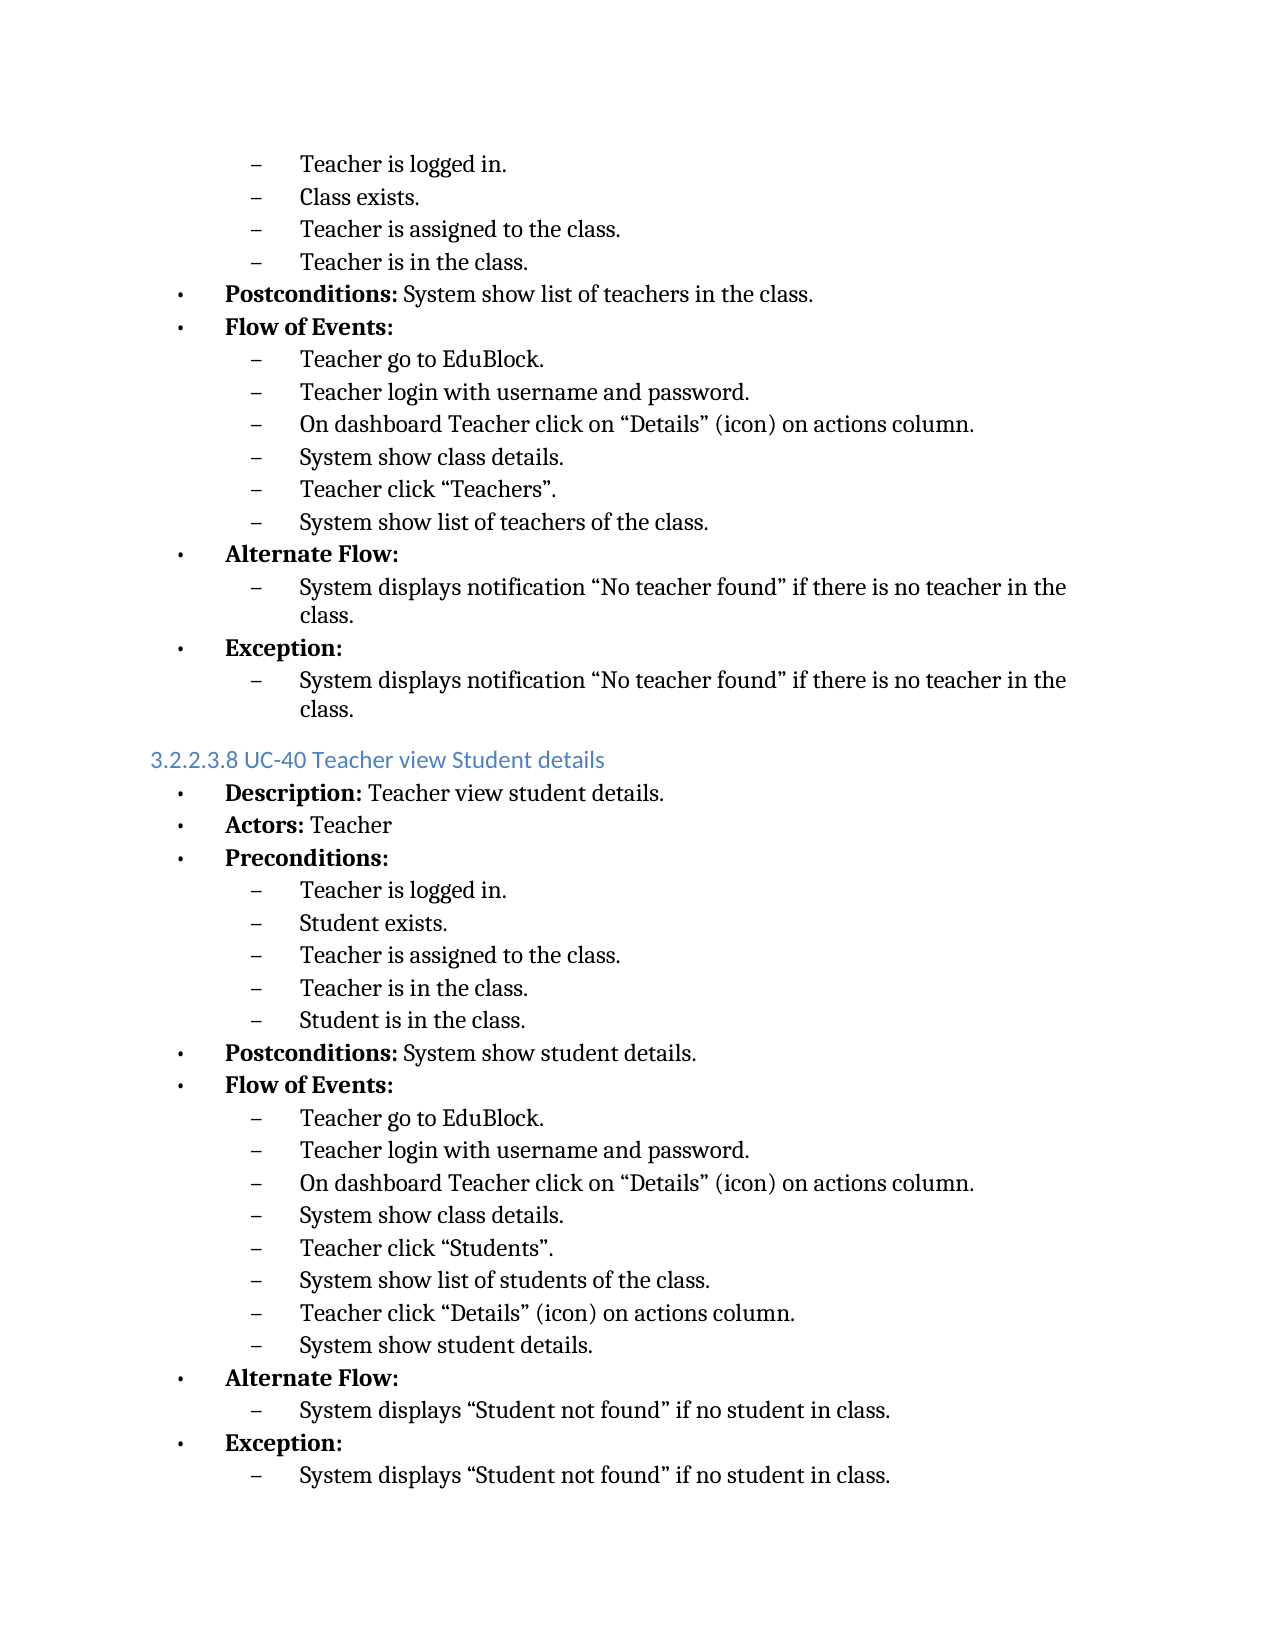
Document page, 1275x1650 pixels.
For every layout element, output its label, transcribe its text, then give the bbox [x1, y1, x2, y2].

list Teacher login with username and password. [250, 377, 1125, 406]
list Teacher go to EduBlock. [250, 345, 1125, 374]
list Teacher go to EduBlock. [250, 1104, 1125, 1133]
list Teacher click “Teachers”. [250, 475, 1125, 504]
list System displays notification “No teacher found” if there is no teacher in the class. [250, 572, 1125, 630]
list Postconditions: System show list of teachers in the class. [175, 280, 1125, 309]
list Description: Teacher view student details. [175, 779, 1125, 808]
list System show student details. [250, 1331, 1125, 1360]
list Teacher click “Details” (icon) on actions column. [250, 1299, 1125, 1328]
list On dashboard Teacher click on “Details” (icon) on actions column. [250, 410, 1125, 439]
list System displays notification “No teacher found” if there is no teacher in the class. [250, 666, 1125, 724]
list System show class details. [250, 1201, 1125, 1230]
list On dashboard Teacher click on “Details” (icon) on actions column. [250, 1169, 1125, 1198]
list Actors: Teacher [175, 811, 1125, 840]
list Class exists. [250, 182, 1125, 211]
list Flow of Events: [175, 312, 1125, 341]
list Preconditions: [175, 844, 1125, 873]
list Exception: [175, 1429, 1125, 1458]
list Teacher is in the class. [250, 974, 1125, 1003]
list Teacher is logged in. [250, 150, 1125, 179]
list System show class details. [250, 442, 1125, 471]
list Exception: [175, 634, 1125, 662]
list Teacher click “Students”. [250, 1234, 1125, 1263]
list Alternate Flow: [175, 1364, 1125, 1393]
list System displays “Student not found” if no student in class. [250, 1396, 1125, 1425]
list Flow of Events: [175, 1071, 1125, 1100]
list Teacher is assigned to the class. [250, 941, 1125, 970]
list Teacher login with username and password. [250, 1136, 1125, 1165]
list Student exists. [250, 909, 1125, 938]
list System displays “Student not found” if no student in class. [250, 1461, 1125, 1490]
subtitle 3.2.2.3.8 UC-40 Teacher view Student details [150, 744, 1125, 775]
list Postconditions: System show student details. [175, 1039, 1125, 1068]
list Student is in the class. [250, 1006, 1125, 1035]
list System show list of students of the class. [250, 1266, 1125, 1295]
list System show list of teachers of the class. [250, 507, 1125, 536]
list Teacher is in the class. [250, 247, 1125, 276]
list Teacher is logged in. [250, 876, 1125, 905]
list Alternate Flow: [175, 540, 1125, 569]
list Teacher is assigned to the class. [250, 215, 1125, 244]
